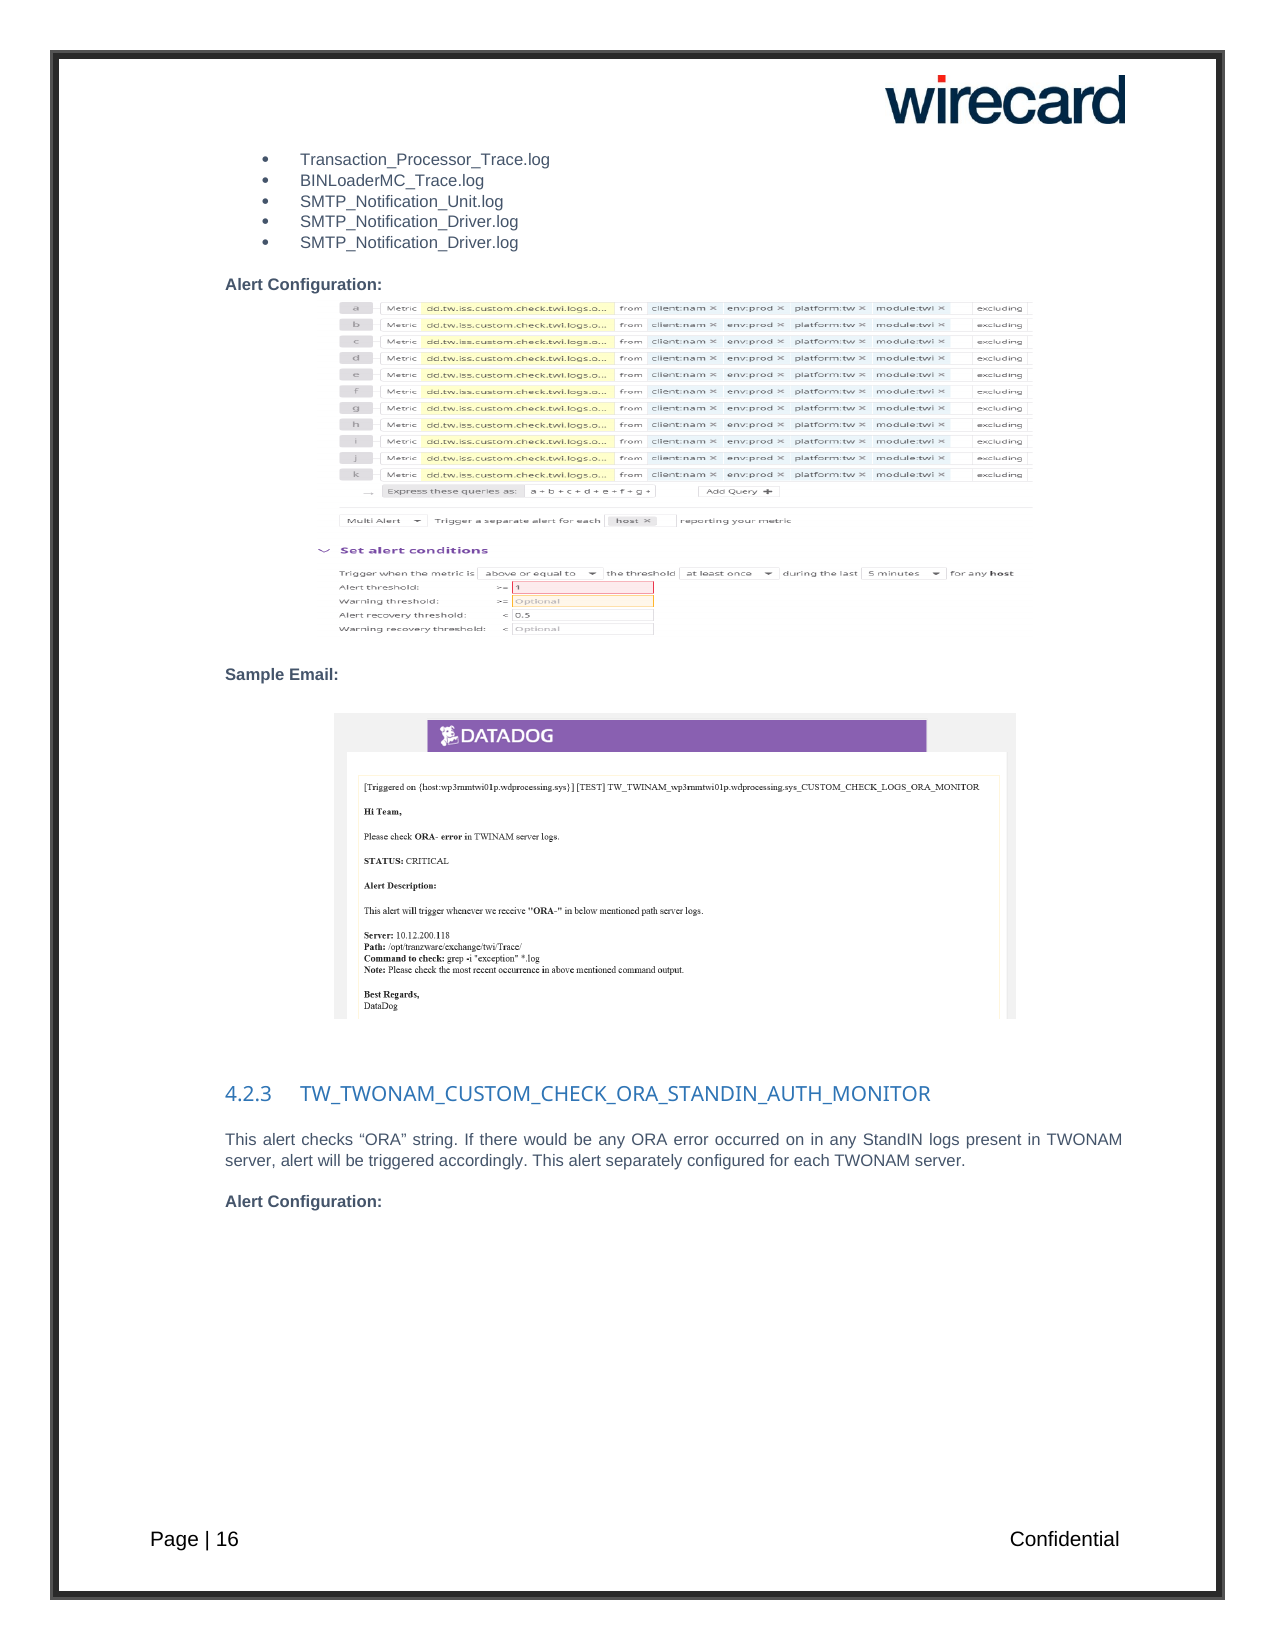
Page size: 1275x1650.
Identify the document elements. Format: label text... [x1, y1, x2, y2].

list BINLoaderMC_Trace.log [262, 171, 1125, 190]
picture [317, 295, 1033, 637]
subtitle 4.2.3 TW_TWONAM_CUSTOM_CHECK_ORA_STANDIN_AUTH_MONITOR [150, 1079, 1125, 1107]
list This alert checks “ORA” string. If there would be any ORA error occurred on in any StandIN logs present in TWONAM server, alert will be triggered accordingly. This alert separately configured for each TWONAM server. [225, 1130, 1125, 1170]
list Transaction_Processor_Trace.log [262, 150, 1125, 169]
list SMTP_Notification_Unit.log [262, 191, 1125, 211]
text Alert Configuration: [225, 1192, 1125, 1211]
text Alert Configuration: [225, 274, 1125, 293]
picture [334, 713, 1016, 1019]
list SMTP_Notification_Driver.log [262, 233, 1125, 252]
text Sample Email: [150, 665, 1125, 684]
list SMTP_Notification_Driver.log [262, 212, 1125, 231]
picture [885, 75, 1125, 124]
